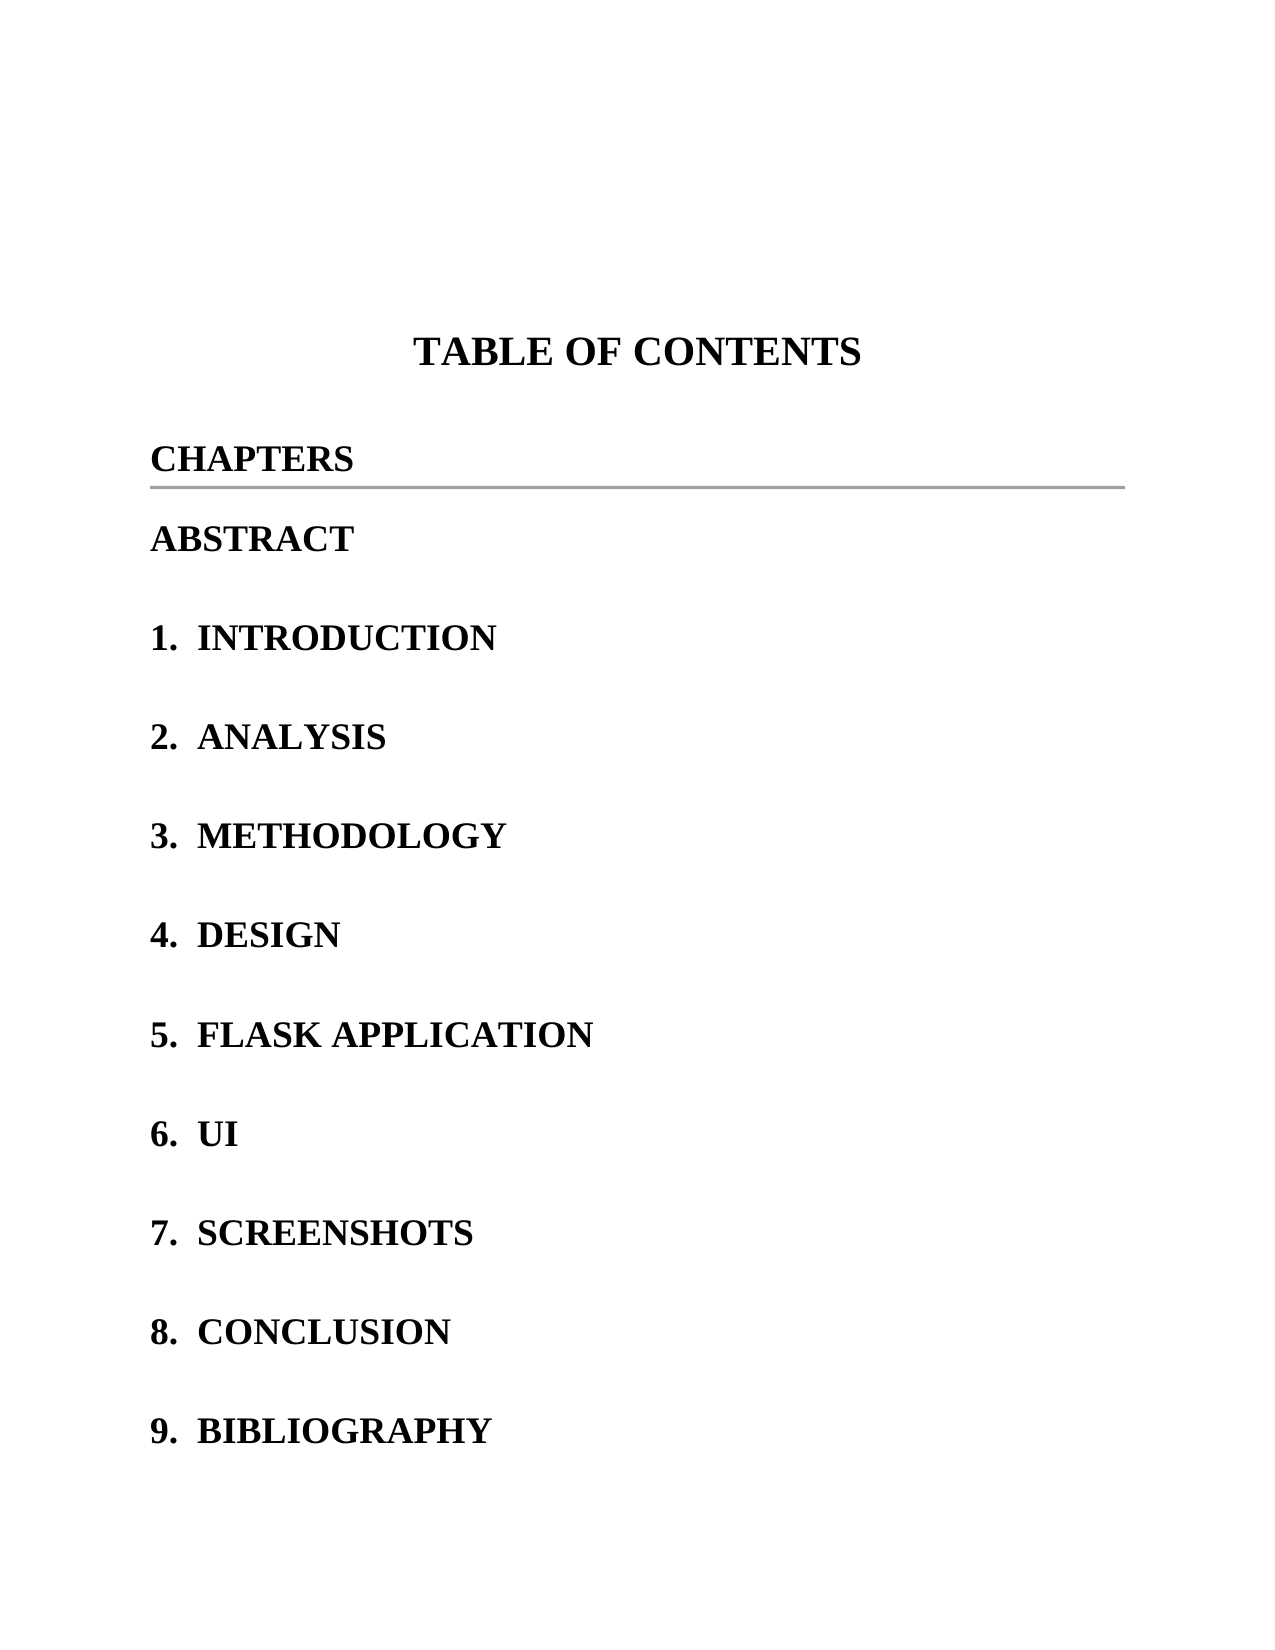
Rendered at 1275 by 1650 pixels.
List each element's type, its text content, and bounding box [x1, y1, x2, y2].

text 2. ANALYSIS [150, 714, 1125, 758]
text 1. INTRODUCTION [150, 615, 1125, 658]
text 8. CONCLUSION [150, 1309, 1125, 1353]
text CHAPTERS [150, 436, 1125, 479]
text 7. SCREENSHOTS [150, 1210, 1125, 1253]
text 5. FLASK APPLICATION [150, 1012, 1125, 1055]
text 9. BIBLIOGRAPHY [150, 1409, 1125, 1452]
text 6. UI [150, 1111, 1125, 1154]
text ABSTRACT [150, 516, 1125, 559]
text 3. METHODOLOGY [150, 814, 1125, 857]
text 4. DESIGN [150, 913, 1125, 956]
text TABLE OF CONTENTS [150, 326, 1125, 374]
